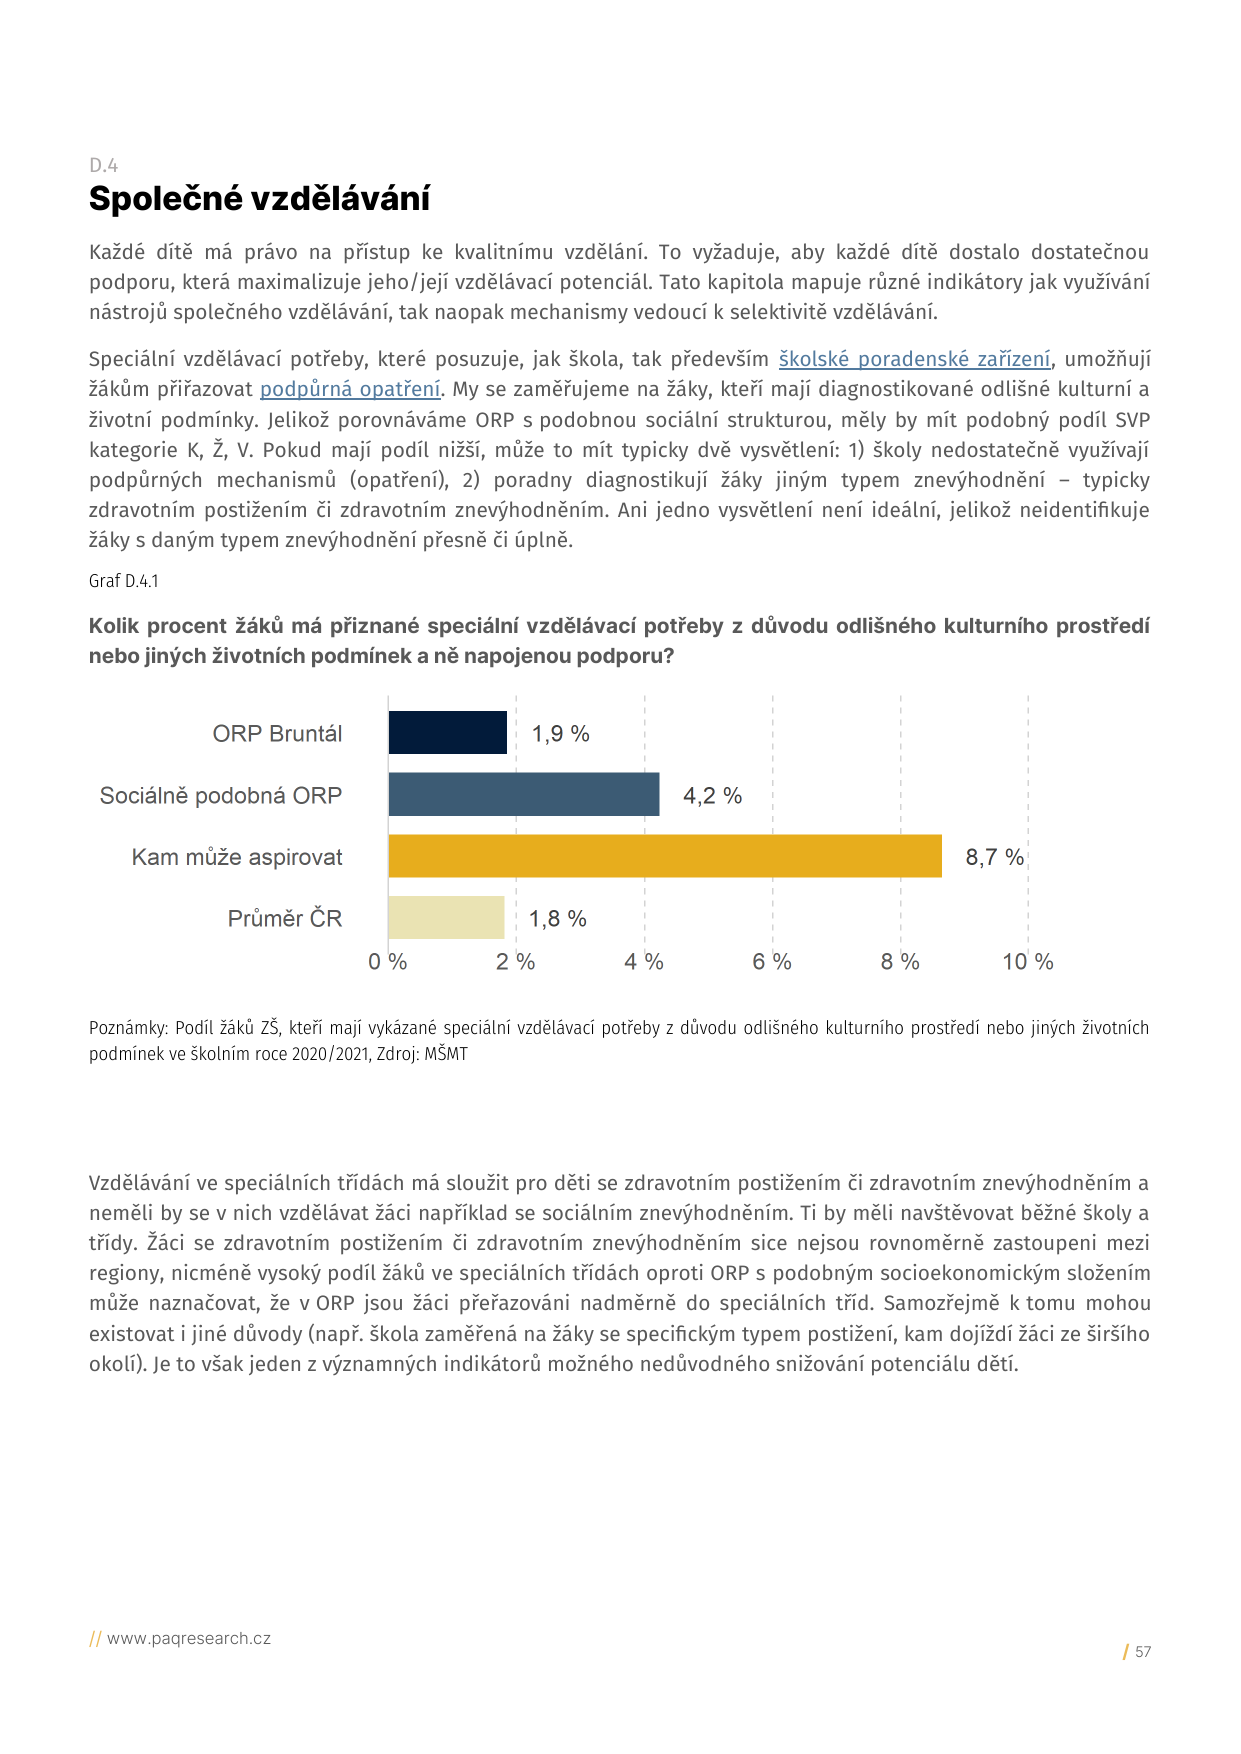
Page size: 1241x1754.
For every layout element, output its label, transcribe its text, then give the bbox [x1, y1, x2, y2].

text Kolik procent žáků má přiznané speciální vzdělávací potřeby z důvodu odlišného kulturního prostředí nebo jiných životních podmínek a ně napojenou podporu? [89, 608, 1152, 669]
text Graf D.4.1 [89, 570, 1152, 593]
text Poznámky: Podíl žáků ZŠ, kteří mají vykázané speciální vzdělávací potřeby z důvodu odlišného kulturního prostředí nebo jiných životních podmínek ve školním roce 2020/2021, Zdroj: MŠMT [89, 1017, 1152, 1065]
text Vzdělávání ve speciálních třídách má sloužit pro děti se zdravotním postižením či zdravotním znevýhodněním a neměli by se v nich vzdělávat žáci například se sociálním znevýhodněním. Ti by měli navštěvovat běžné školy a třídy. Žáci se zdravotním postižením či zdravotním znevýhodněním sice nejsou rovnoměrně zastoupeni mezi regiony, nicméně vysoký podíl žáků ve speciálních třídách oproti ORP s podobným socioekonomickým složením může naznačovat, že v ORP jsou žáci přeřazováni nadměrně do speciálních tříd. Samozřejmě k tomu mohou existovat i jiné důvody (např. škola zaměřená na žáky se specifickým typem postižení, kam dojíždí žáci ze širšího okolí). Je to však jeden z významných indikátorů možného nedůvodného snižování potenciálu dětí. [89, 1165, 1152, 1377]
text Speciální vzdělávací potřeby, které posuzuje, jak škola, tak především školské poradenské zařízení, umožňují žákům přiřazovat podpůrná opatření. My se zaměřujeme na žáky, kteří mají diagnostikované odlišné kulturní a životní podmínky. Jelikož porovnáváme ORP s podobnou sociální strukturou, měly by mít podobný podíl SVP kategorie K, Ž, V. Pokud mají podíl nižší, může to mít typicky dvě vysvětlení: 1) školy nedostatečně využívají podpůrných mechanismů (opatření), 2) poradny diagnostikují žáky jiným typem znevýhodnění – typicky zdravotním postižením či zdravotním znevýhodněním. Ani jedno vysvětlení není ideální, jelikož neidentifikuje žáky s daným typem znevýhodnění přesně či úplně. [89, 342, 1152, 553]
picture [88, 668, 1139, 1001]
text Každé dítě má právo na přístup ke kvalitnímu vzdělání. To vyžaduje, aby každé dítě dostalo dostatečnou podporu, která maximalizuje jeho/její vzdělávací potenciál. Tato kapitola mapuje různé indikátory jak využívání nástrojů společného vzdělávání, tak naopak mechanismy vedoucí k selektivitě vzdělávání. [89, 235, 1152, 325]
text D.4 [89, 148, 1152, 178]
subtitle Společné vzdělávání [89, 178, 1152, 218]
